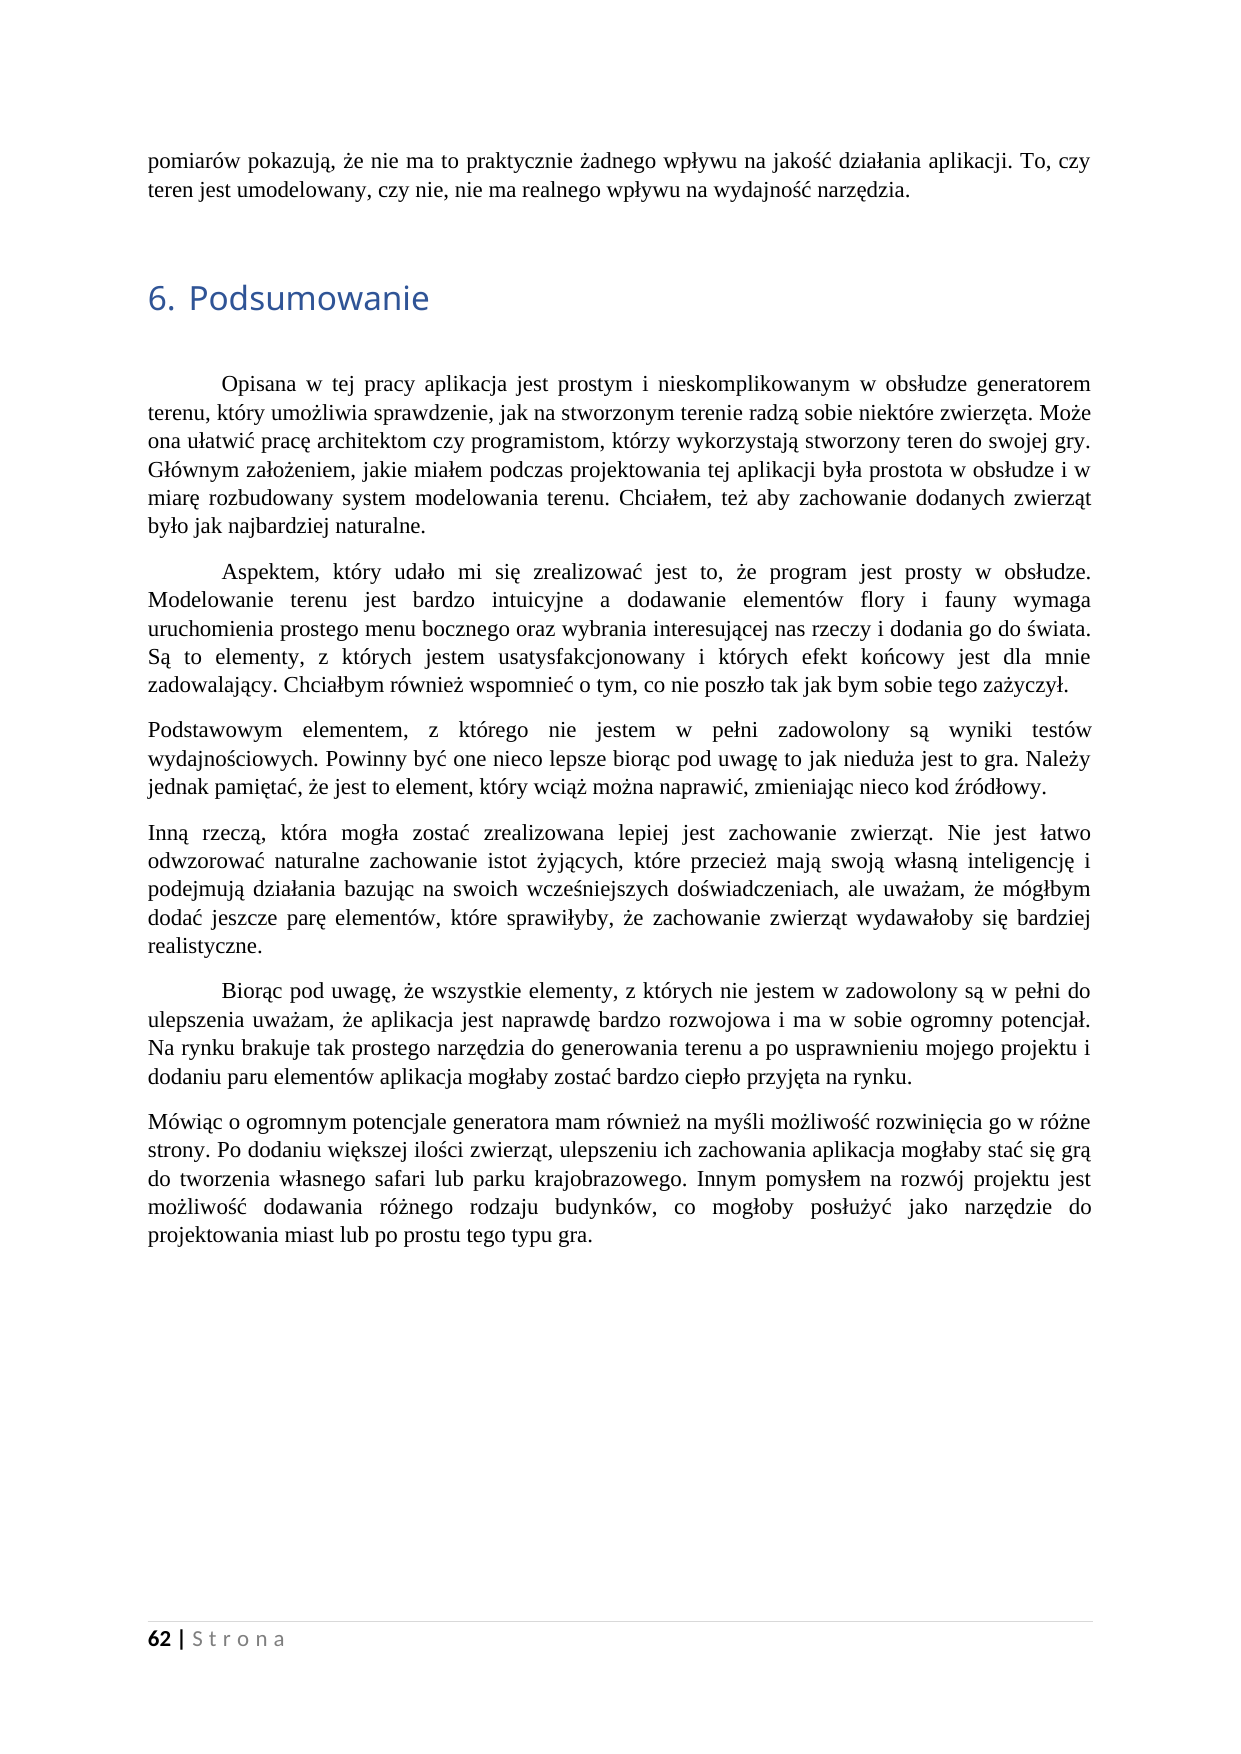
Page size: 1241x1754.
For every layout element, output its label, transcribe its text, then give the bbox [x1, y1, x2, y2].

text Opisana w tej pracy aplikacja jest prostym i nieskomplikowanym w obsłudze generatorem terenu, który umożliwia sprawdzenie, jak na stworzonym terenie radzą sobie niektóre zwierzęta. Może ona ułatwić pracę architektom czy programistom, którzy wykorzystają stworzony teren do swojej gry. Głównym założeniem, jakie miałem podczas projektowania tej aplikacji była prostota w obsłudze i w miarę rozbudowany system modelowania terenu. Chciałem, też aby zachowanie dodanych zwierząt było jak najbardziej naturalne. [148, 370, 1093, 539]
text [148, 148, 1093, 202]
subtitle Podsumowanie [148, 274, 1093, 320]
text Mówiąc o ogromnym potencjale generatora mam również na myśli możliwość rozwinięcia go w różne strony. Po dodaniu większej ilości zwierząt, ulepszeniu ich zachowania aplikacja mogłaby stać się grą do tworzenia własnego safari lub parku krajobrazowego. Innym pomysłem na rozwój projektu jest możliwość dodawania różnego rodzaju budynków, co mogłoby posłużyć jako narzędzie do projektowania miast lub po prostu tego typu gra. [148, 1108, 1093, 1248]
text Podstawowym elementem, z którego nie jestem w pełni zadowolony są wyniki testów wydajnościowych. Powinny być one nieco lepsze biorąc pod uwagę to jak nieduża jest to gra. Należy jednak pamiętać, że jest to element, który wciąż można naprawić, zmieniając nieco kod źródłowy. [148, 717, 1093, 800]
text Aspektem, który udało mi się zrealizować jest to, że program jest prosty w obsłudze. Modelowanie terenu jest bardzo intuicyjne a dodawanie elementów flory i fauny wymaga uruchomienia prostego menu bocznego oraz wybrania interesującej nas rzeczy i dodania go do świata. Są to elementy, z których jestem usatysfakcjonowany i których efekt końcowy jest dla mnie zadowalający. Chciałbym również wspomnieć o tym, co nie poszło tak jak bym sobie tego zażyczył. [148, 558, 1093, 698]
text Inną rzeczą, która mogła zostać zrealizowana lepiej jest zachowanie zwierząt. Nie jest łatwo odwzorować naturalne zachowanie istot żyjących, które przecież mają swoją własną inteligencję i podejmują działania bazując na swoich wcześniejszych doświadczeniach, ale uważam, że mógłbym dodać jeszcze parę elementów, które sprawiłyby, że zachowanie zwierząt wydawałoby się bardziej realistyczne. [148, 818, 1093, 959]
text Biorąc pod uwagę, że wszystkie elementy, z których nie jestem w zadowolony są w pełni do ulepszenia uważam, że aplikacja jest naprawdę bardzo rozwojowa i ma w sobie ogromny potencjał. Na rynku brakuje tak prostego narzędzia do generowania terenu a po usprawnieniu mojego projektu i dodaniu paru elementów aplikacja mogłaby zostać bardzo ciepło przyjęta na rynku. [148, 977, 1093, 1089]
